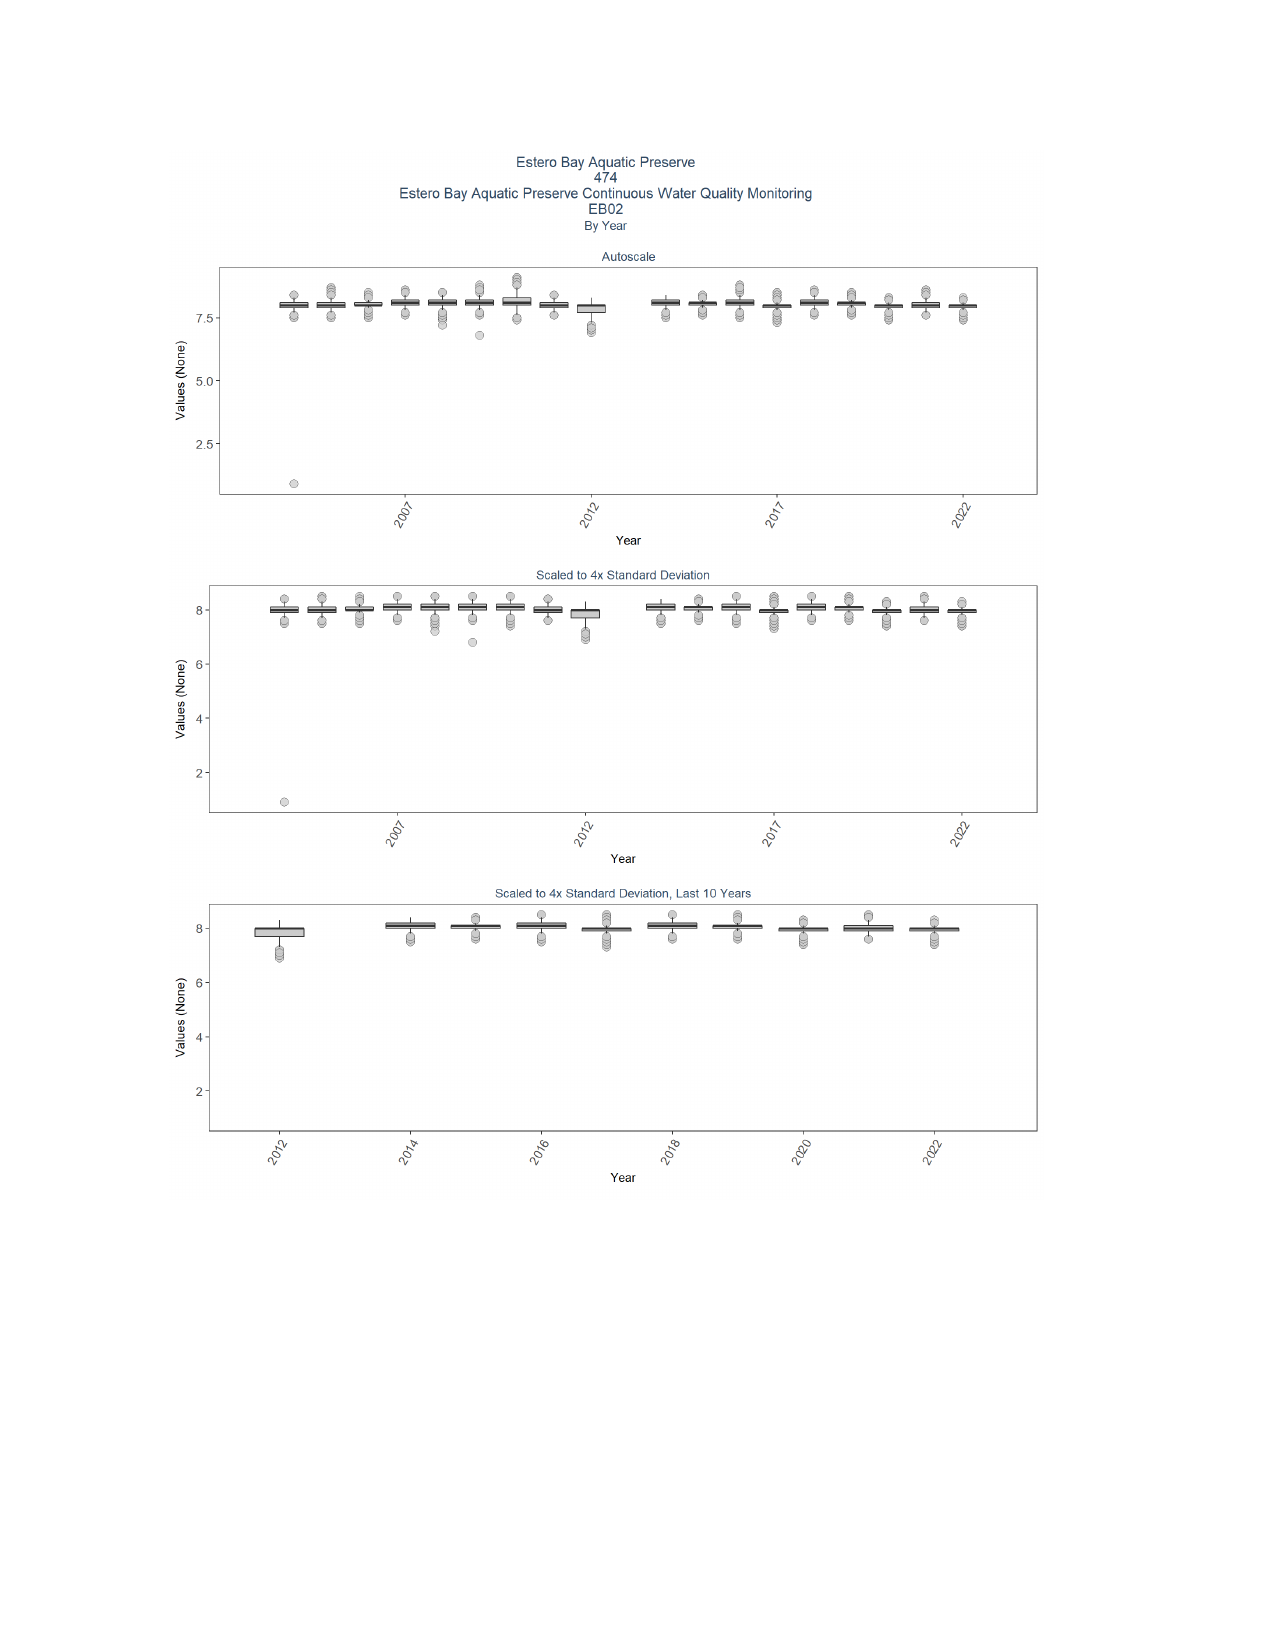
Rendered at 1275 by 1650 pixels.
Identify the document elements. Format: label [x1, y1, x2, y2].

picture [168, 150, 1044, 1200]
